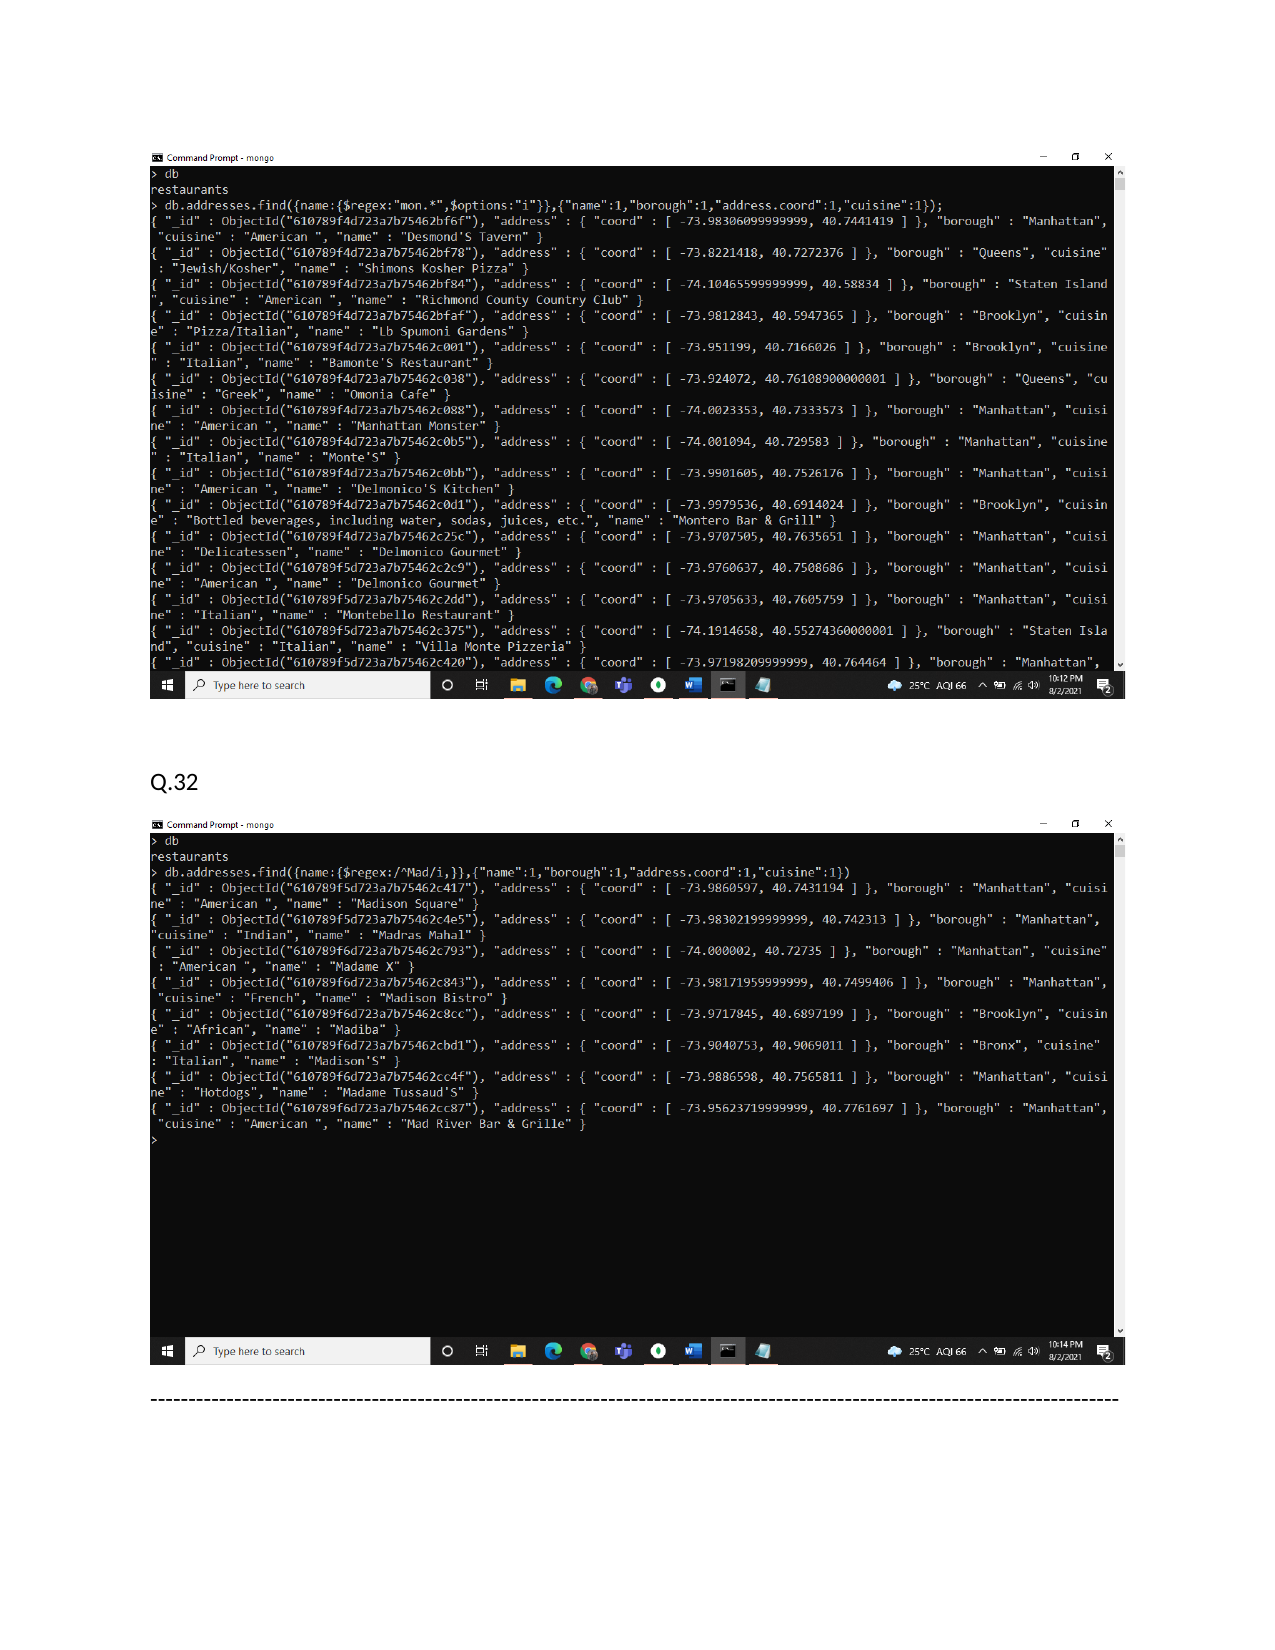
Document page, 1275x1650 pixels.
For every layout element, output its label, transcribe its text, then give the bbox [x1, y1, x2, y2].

picture [150, 816, 1125, 1365]
picture [150, 150, 1125, 699]
text ------------------------------------------------------------------------------------------------------------------------------- [150, 1383, 1125, 1414]
text Q.32 [150, 767, 1125, 797]
